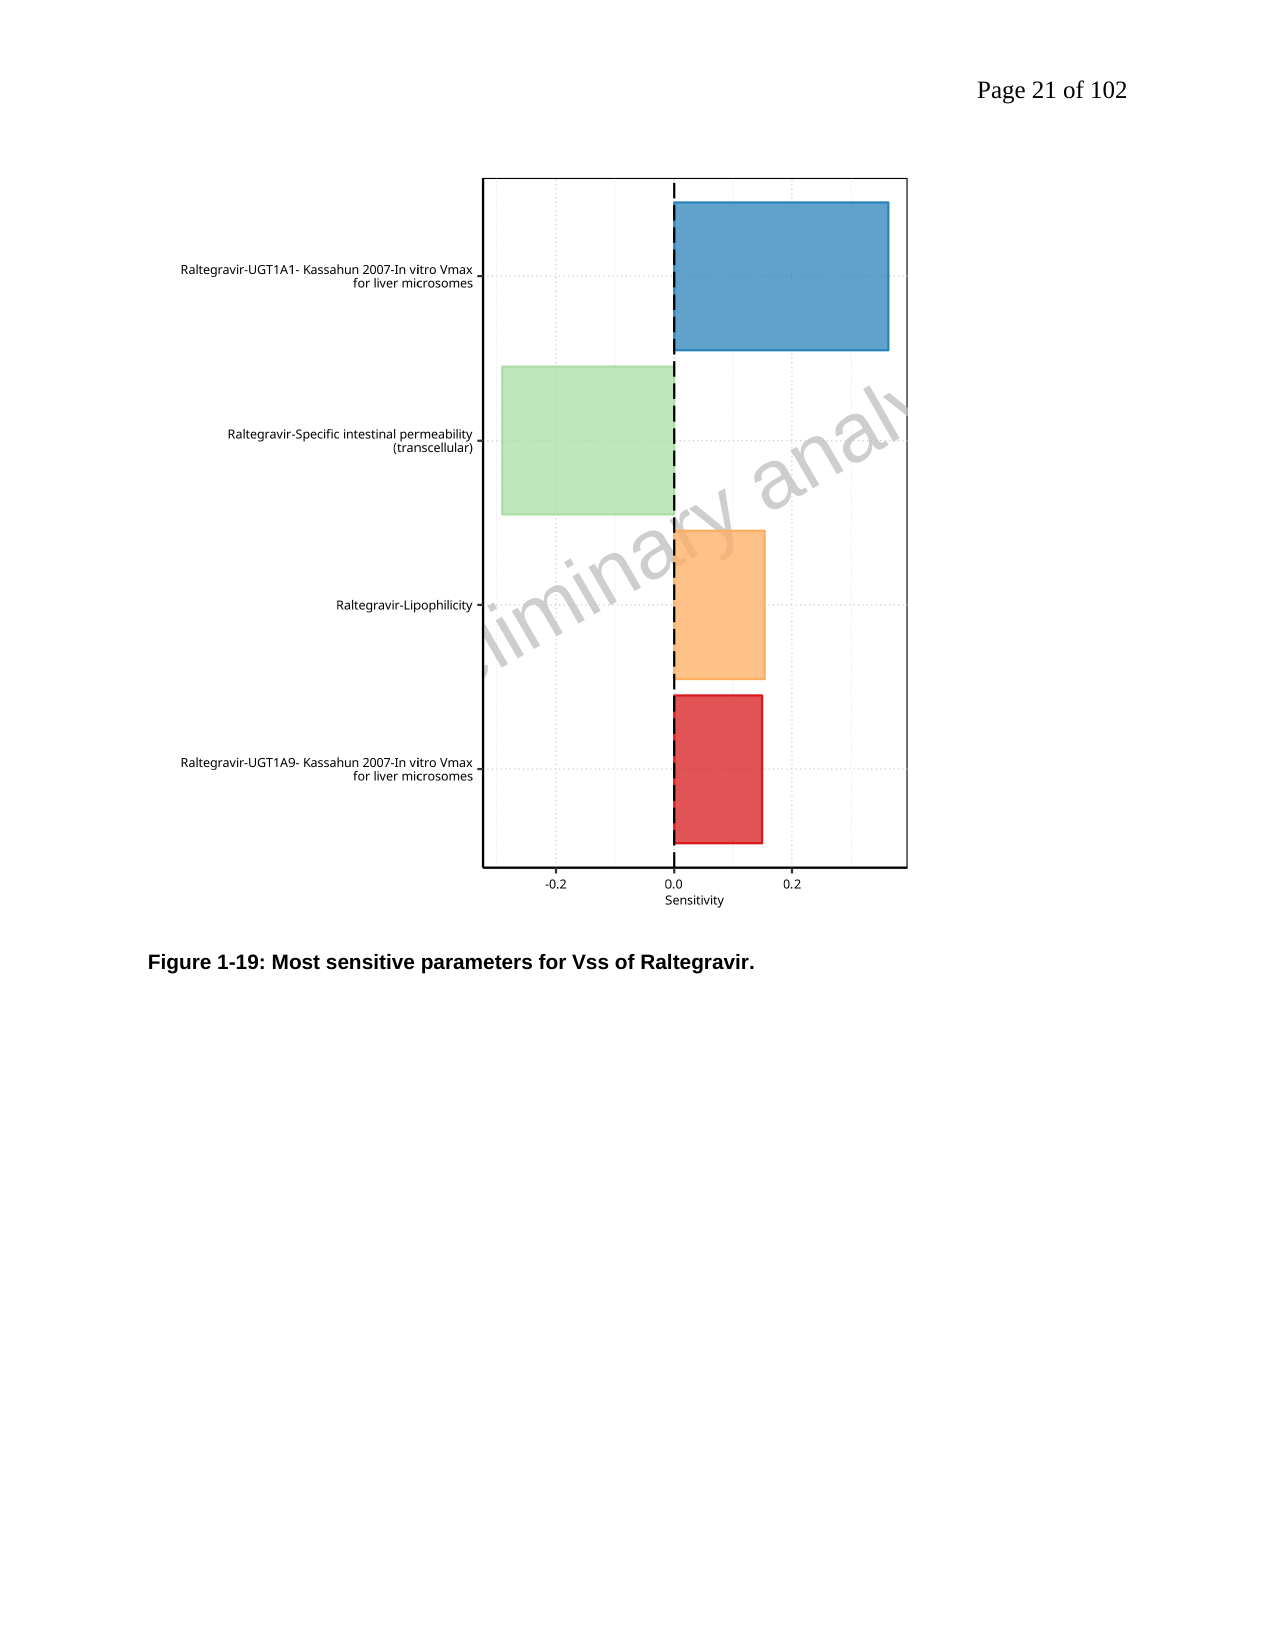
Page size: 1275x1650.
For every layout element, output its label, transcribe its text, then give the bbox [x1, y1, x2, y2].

text Figure 1-19: Most sensitive parameters for Vss of Raltegravir. [148, 949, 1127, 973]
picture [166, 166, 919, 919]
